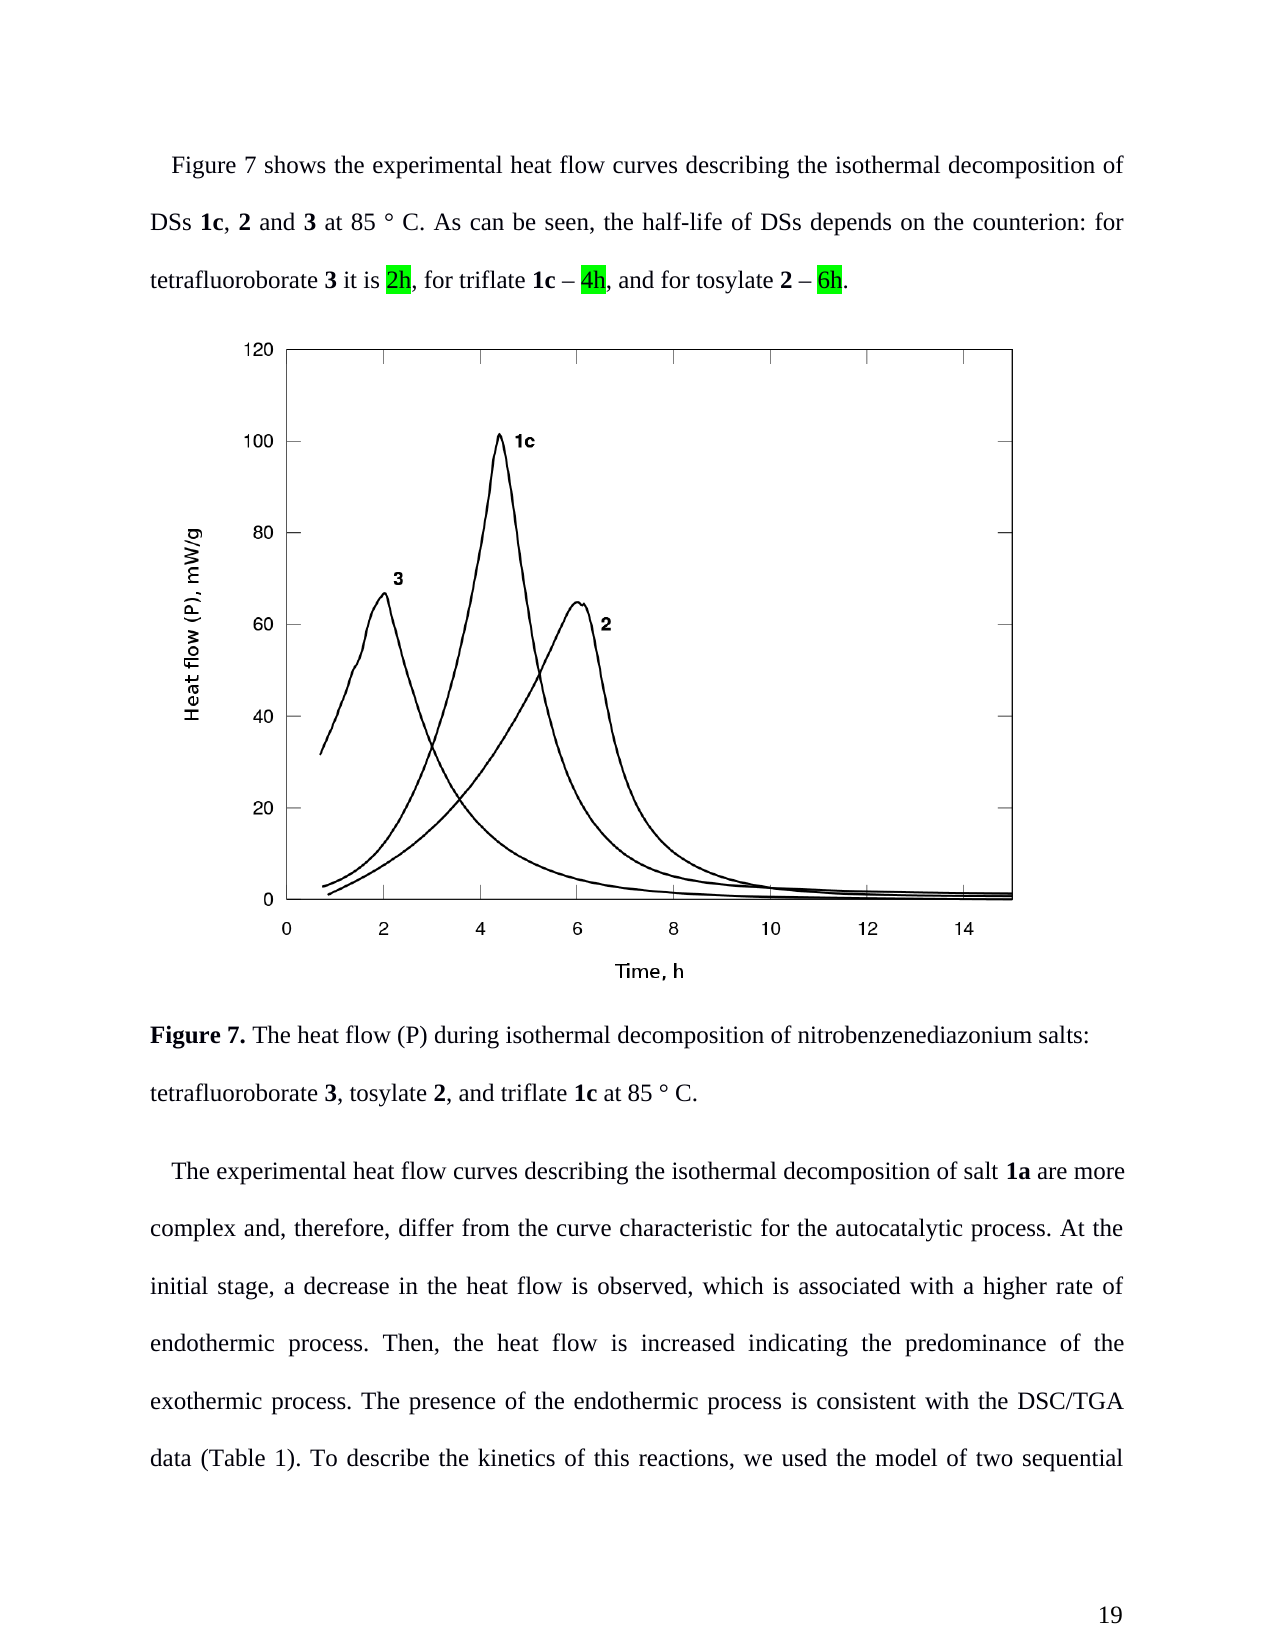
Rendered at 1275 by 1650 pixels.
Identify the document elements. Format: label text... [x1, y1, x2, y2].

picture [171, 322, 1052, 992]
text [150, 1156, 1125, 1472]
text Figure 7. The heat flow (P) during isothermal decomposition of nitrobenzenediazonium salts: tetrafluoroborate 3, tosylate 2, and triflate 1c at 85 ° C. [150, 1020, 1125, 1106]
text Figure 7 shows the experimental heat flow curves describing the isothermal decomposition of DSs 1c, 2 and 3 at 85 ° C. As can be seen, the half-life of DSs depends on the counterion: for tetrafluoroborate 3 it is 2h, for triflate 1c – 4h, and for tosylate 2 – 6h. [150, 150, 1125, 294]
